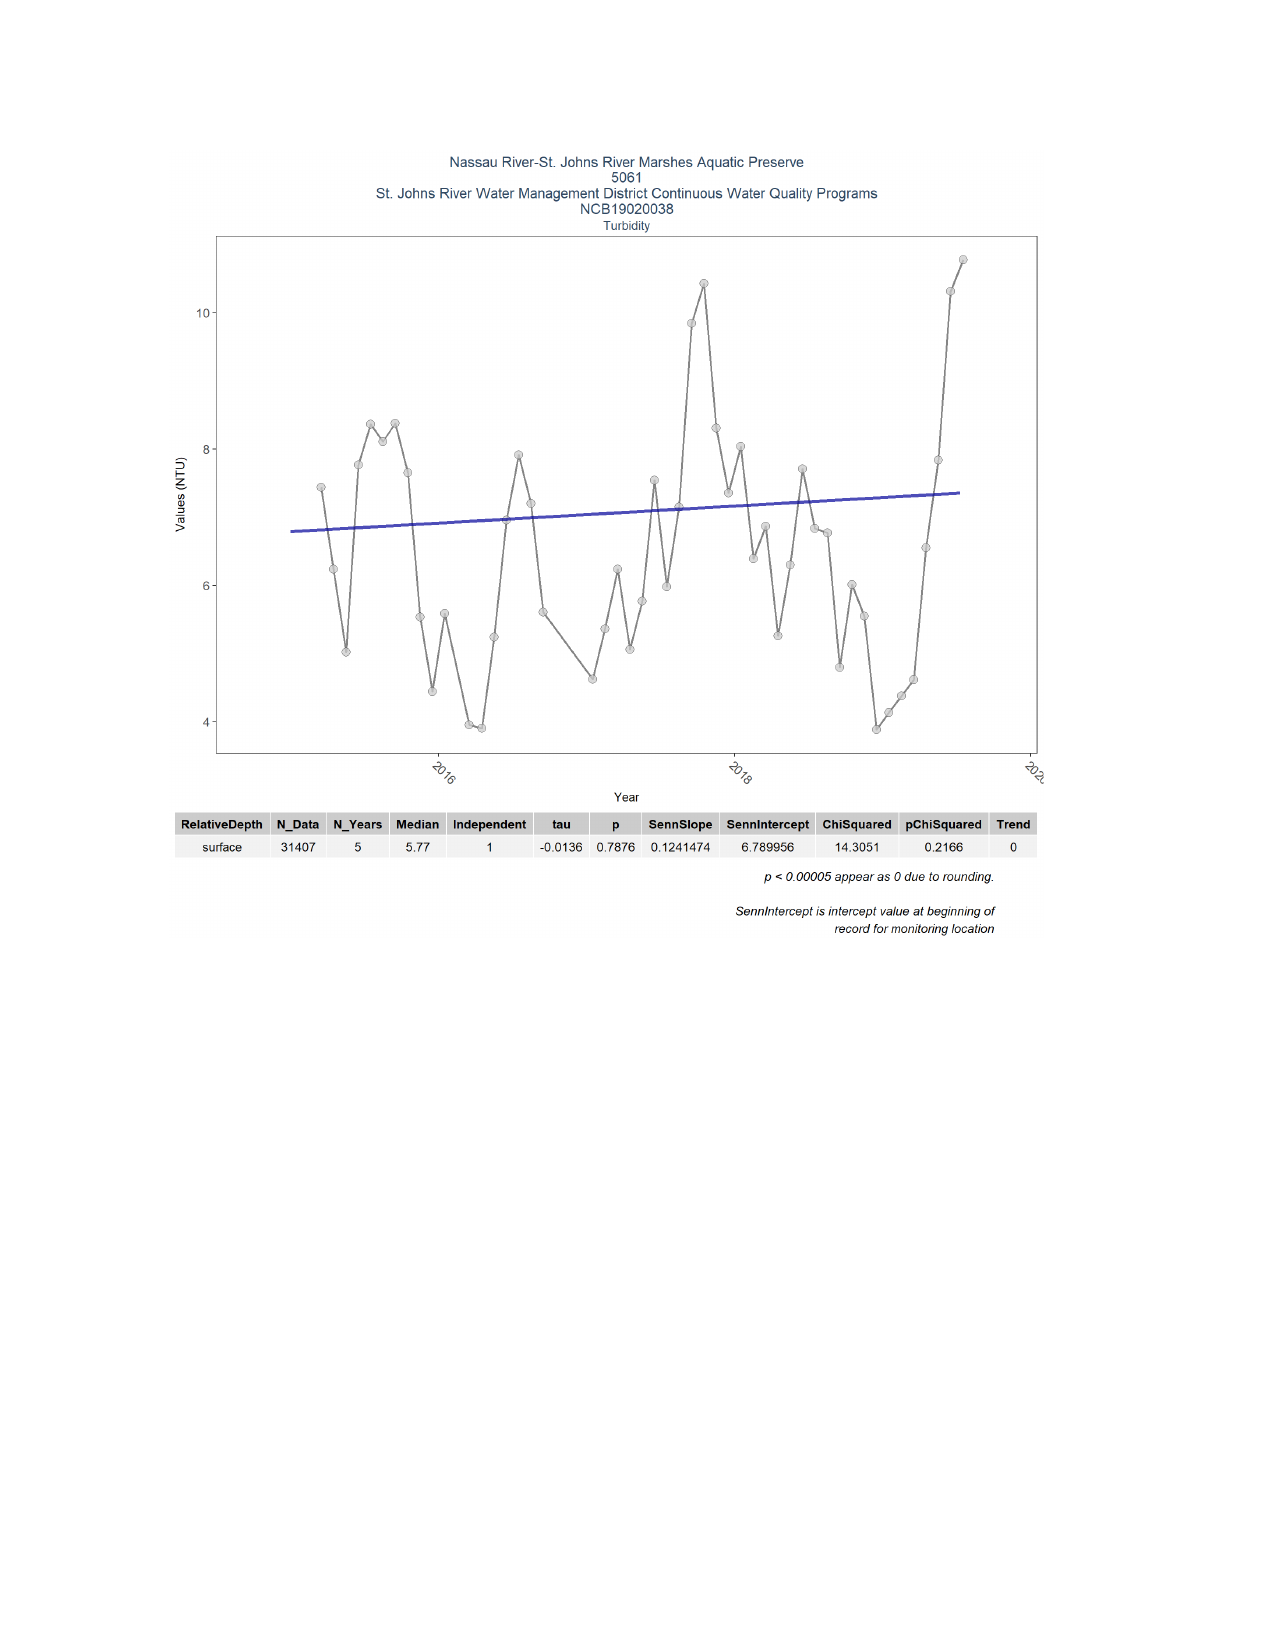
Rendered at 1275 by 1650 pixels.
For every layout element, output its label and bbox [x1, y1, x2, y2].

picture [168, 150, 1044, 938]
